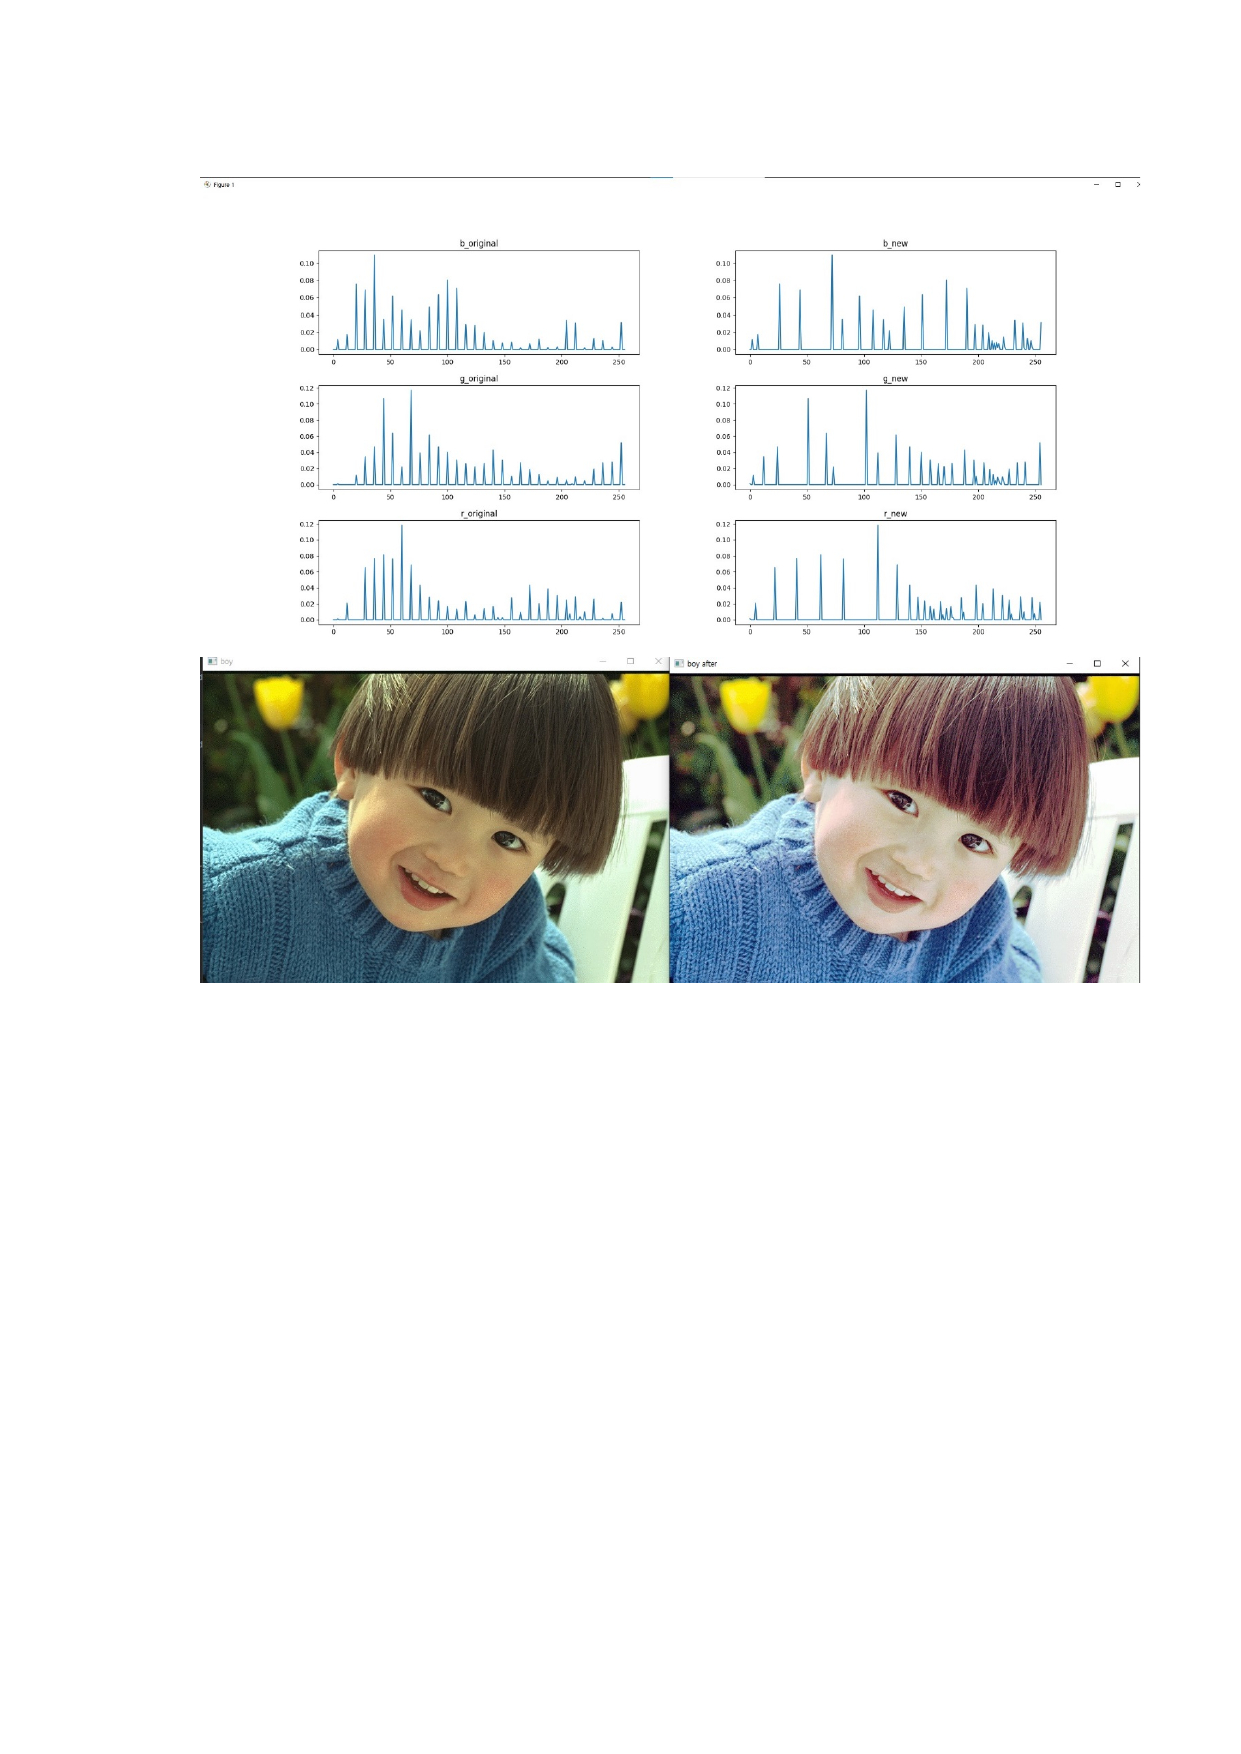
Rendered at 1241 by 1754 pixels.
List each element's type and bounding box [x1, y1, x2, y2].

picture [200, 177, 1141, 983]
